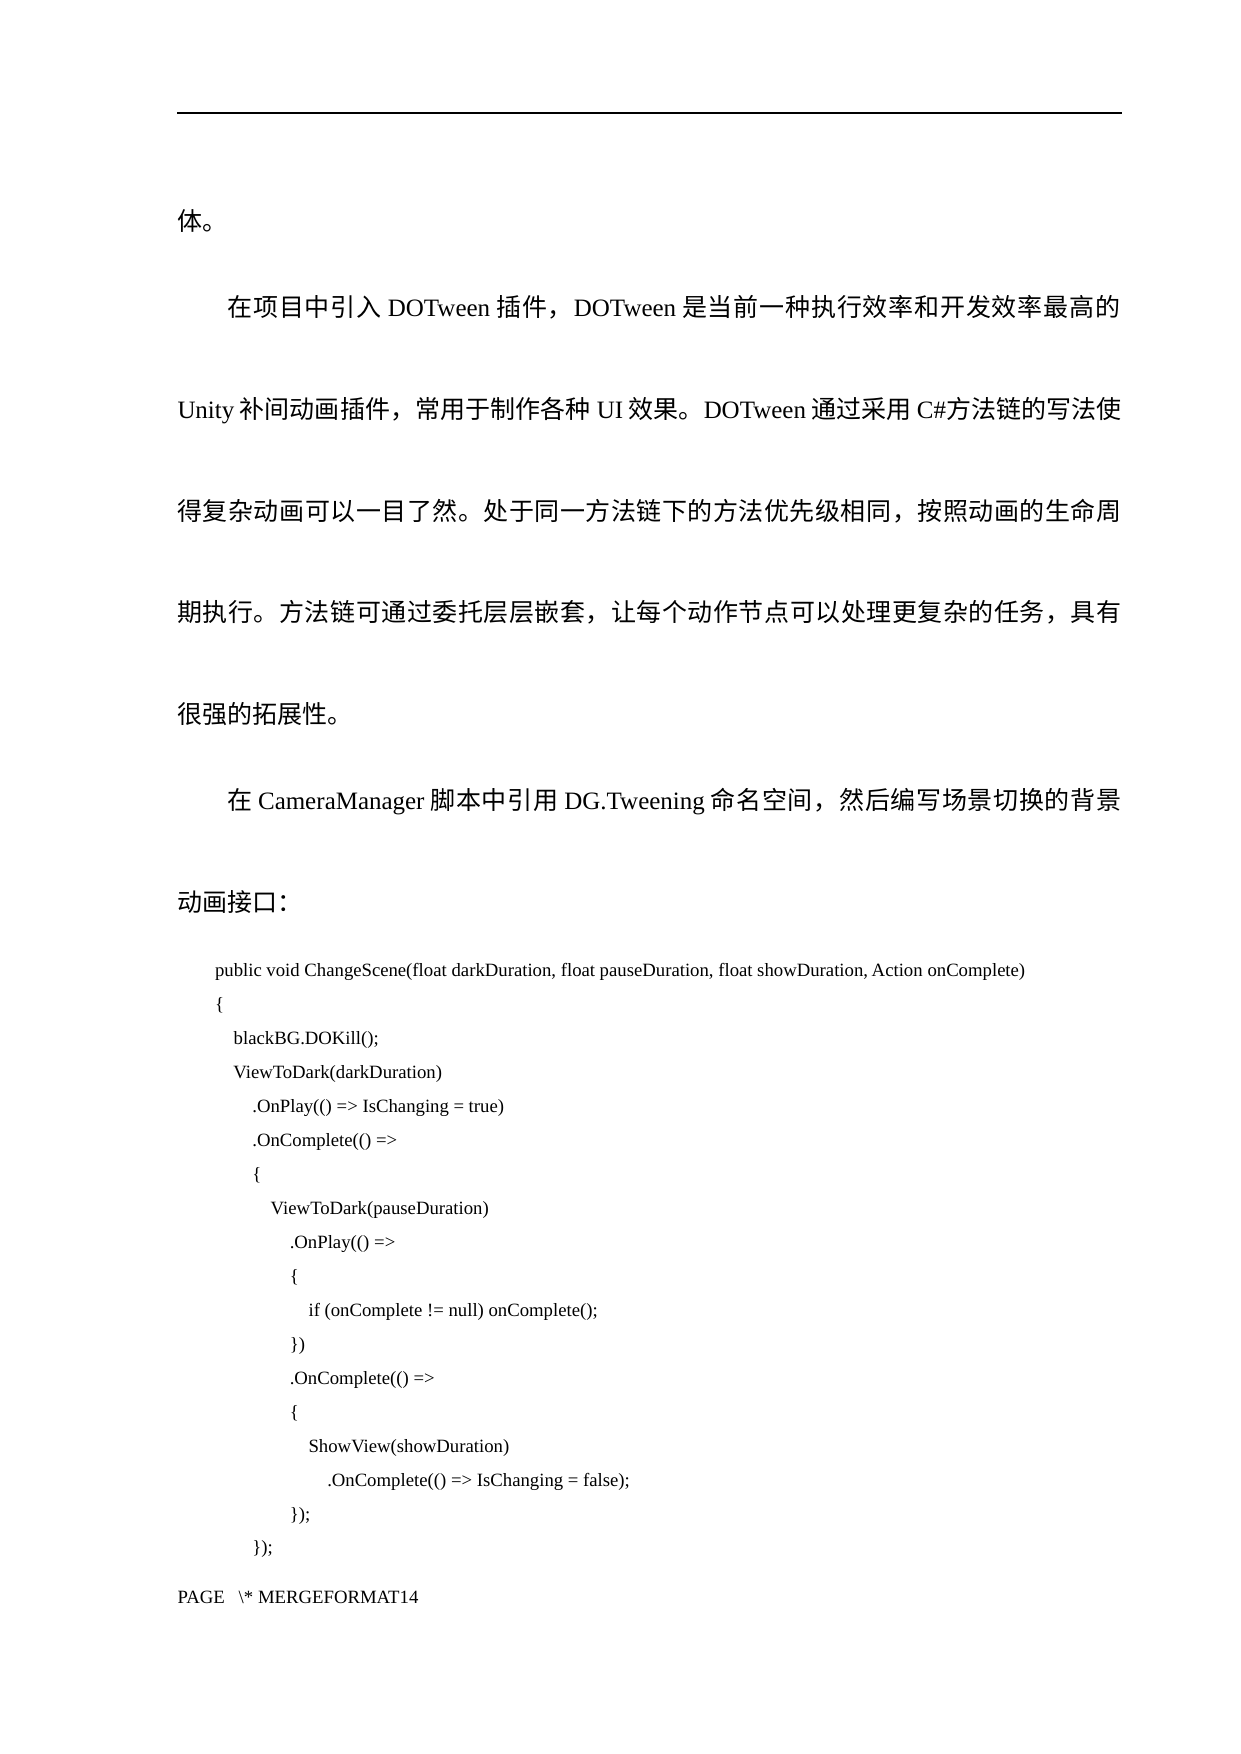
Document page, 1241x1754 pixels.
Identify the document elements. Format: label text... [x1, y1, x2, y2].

text ShowView(showDuration) [177, 1428, 1122, 1462]
text { [177, 1258, 1122, 1292]
text }) [177, 1326, 1122, 1360]
text .OnComplete(() => [177, 1123, 1122, 1157]
text public void ChangeScene(float darkDuration, float pauseDuration, float showDuration, Action onComplete) [177, 953, 1122, 987]
text { [177, 987, 1122, 1021]
text .OnPlay(() => [177, 1224, 1122, 1258]
text if (onComplete != null) onComplete(); [177, 1292, 1122, 1326]
text ViewToDark(pauseDuration) [177, 1191, 1122, 1224]
text 在项目中引入DOTween插件，DOTween是当前一种执行效率和开发效率最高的Unity补间动画插件，常用于制作各种UI效果。DOTween通过采用C#方法链的写法使得复杂动画可以一目了然。处于同一方法链下的方法优先级相同，按照动画的生命周期执行。方法链可通过委托层层嵌套，让每个动作节点可以处理更复杂的任务，具有很强的拓展性。 [177, 271, 1122, 747]
text .OnComplete(() => [177, 1360, 1122, 1394]
text }); [177, 1530, 1122, 1564]
text }); [177, 1496, 1122, 1530]
text { [177, 1157, 1122, 1191]
text .OnPlay(() => IsChanging = true) [177, 1089, 1122, 1123]
text { [177, 1394, 1122, 1428]
text ViewToDark(darkDuration) [177, 1055, 1122, 1089]
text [177, 185, 1122, 253]
text .OnComplete(() => IsChanging = false); [177, 1462, 1122, 1496]
text 在CameraManager脚本中引用DG.Tweening命名空间，然后编写场景切换的背景动画接口： [177, 765, 1122, 935]
text blackBG.DOKill(); [177, 1021, 1122, 1055]
